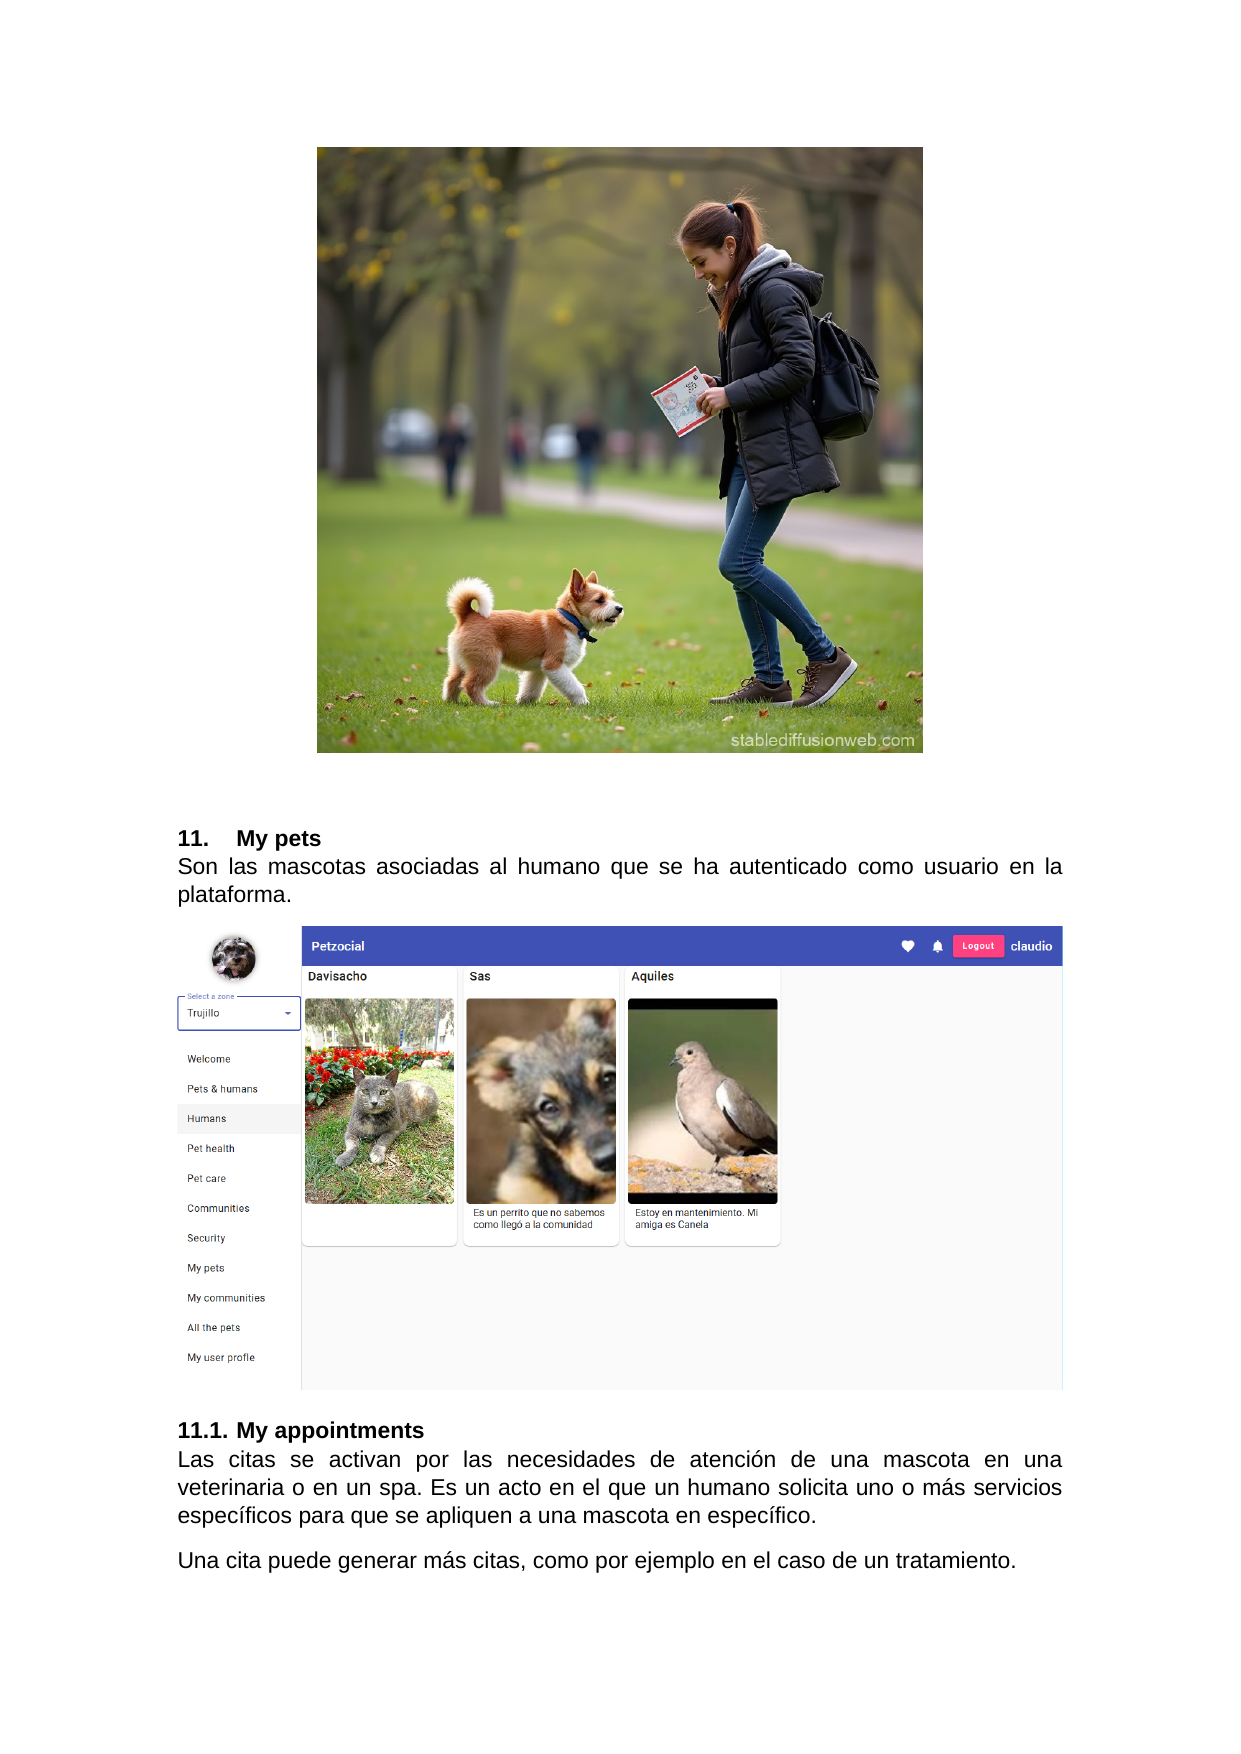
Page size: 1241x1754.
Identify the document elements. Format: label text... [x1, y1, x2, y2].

text Una cita puede generar más citas, como por ejemplo en el caso de un tratamiento. [177, 1547, 1063, 1574]
subtitle My pets [177, 824, 1063, 851]
text Las citas se activan por las necesidades de atención de una mascota en una veterinaria o en un spa. Es un acto en el que un humano solicita uno o más servicios específicos para que se apliquen a una mascota en específico. [177, 1446, 1063, 1529]
picture [177, 926, 1063, 1390]
picture [317, 147, 923, 753]
text Son las mascotas asociadas al humano que se ha autenticado como usuario en la plataforma. [177, 853, 1063, 908]
subtitle My appointments [177, 1417, 1063, 1443]
